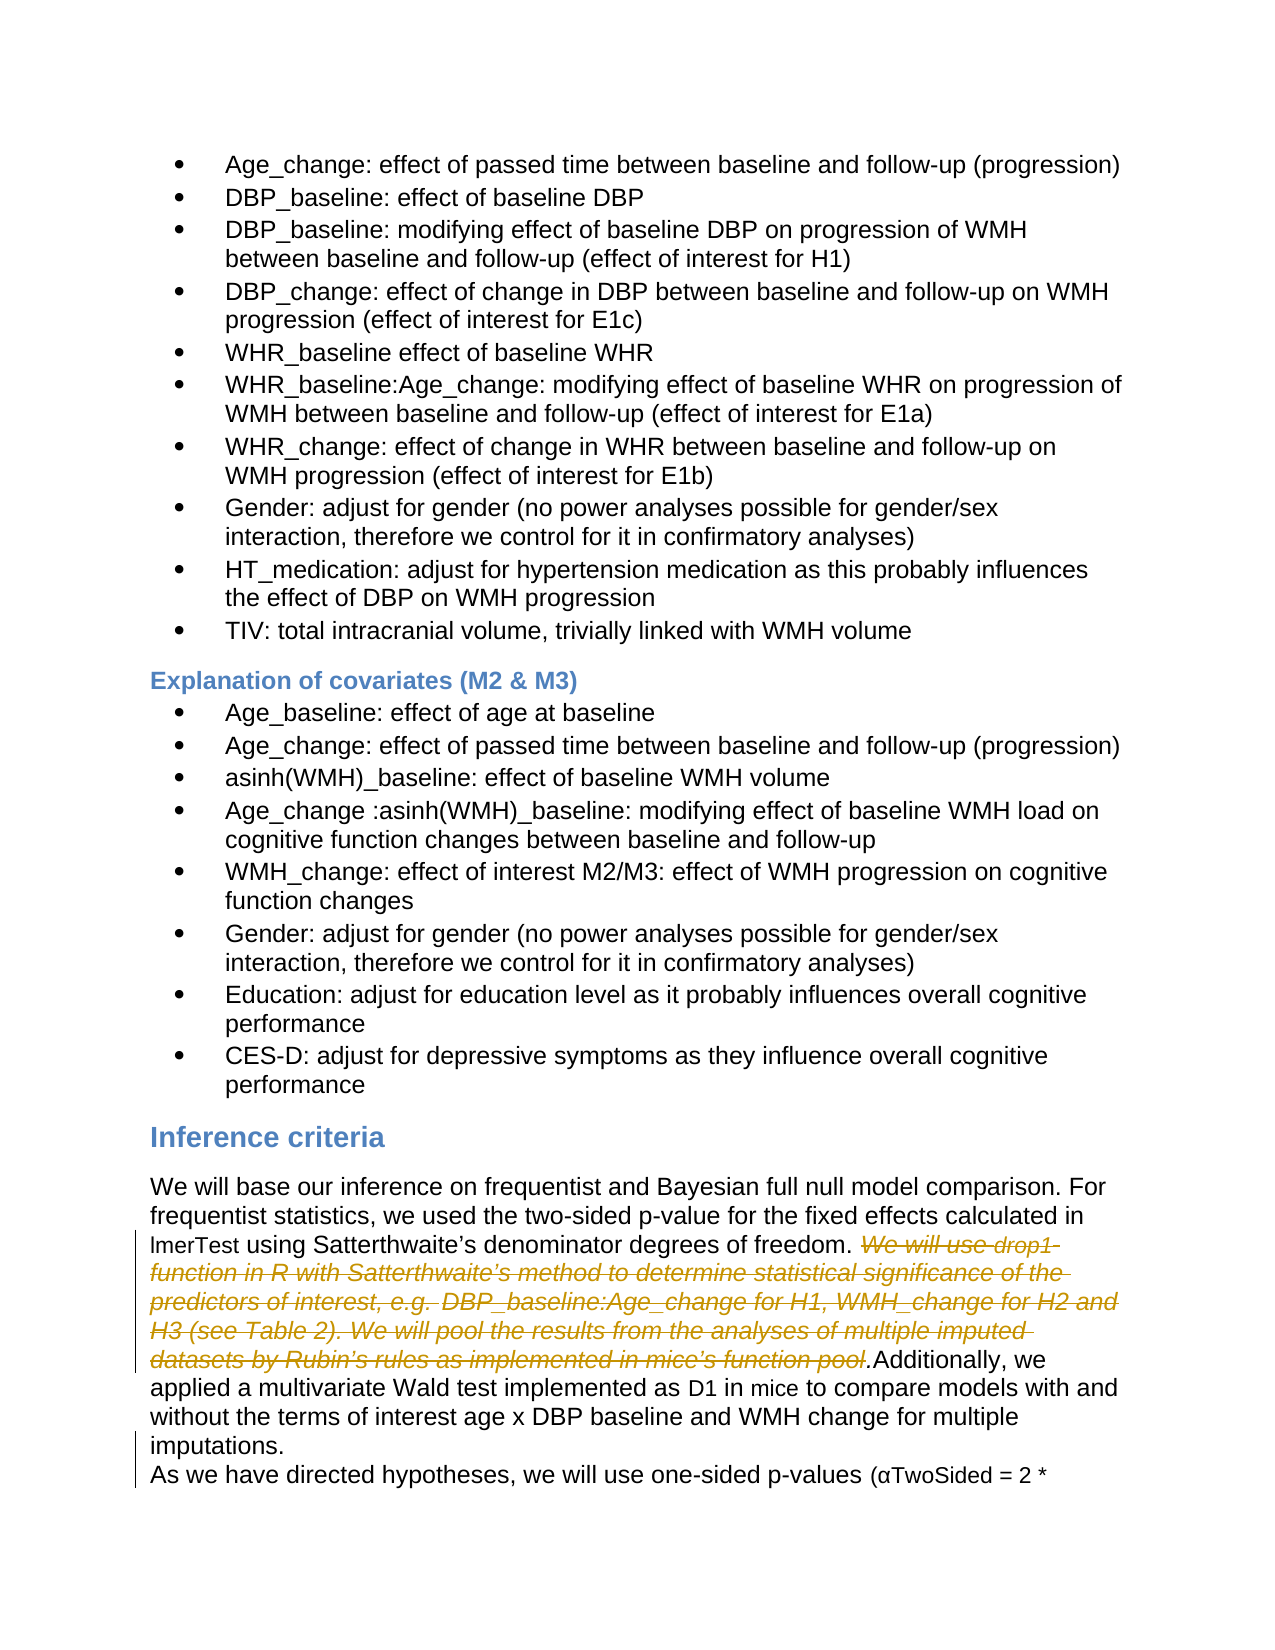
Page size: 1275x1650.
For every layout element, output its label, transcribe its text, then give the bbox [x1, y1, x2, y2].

list Age_baseline: effect of age at baseline [175, 698, 1125, 727]
list Education: adjust for education level as it probably influences overall cognitive performance [175, 980, 1125, 1038]
list HT_medication: adjust for hypertension medication as this probably influences the effect of DBP on WMH progression [175, 554, 1125, 612]
list WHR_baseline effect of baseline WHR [175, 338, 1125, 367]
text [150, 1172, 1125, 1488]
list Age_change: effect of passed time between baseline and follow-up (progression) [175, 150, 1125, 179]
list Gender: adjust for gender (no power analyses possible for gender/sex interaction, therefore we control for it in confirmatory analyses) [175, 919, 1125, 976]
list Age_change: effect of passed time between baseline and follow-up (progression) [175, 731, 1125, 759]
list DBP_baseline: effect of baseline DBP [175, 183, 1125, 211]
list DBP_change: effect of change in DBP between baseline and follow-up on WMH progression (effect of interest for E1c) [175, 277, 1125, 334]
list TIV: total intracranial volume, trivially linked with WMH volume [175, 616, 1125, 645]
list WHR_change: effect of change in WHR between baseline and follow-up on WMH progression (effect of interest for E1b) [175, 432, 1125, 489]
subtitle Explanation of covariates (M2 & M3) [150, 666, 1125, 694]
list Gender: adjust for gender (no power analyses possible for gender/sex interaction, therefore we control for it in confirmatory analyses) [175, 493, 1125, 551]
subtitle Inference criteria [150, 1120, 1125, 1153]
list DBP_baseline: modifying effect of baseline DBP on progression of WMH between baseline and follow-up (effect of interest for H1) [175, 215, 1125, 273]
list WMH_change: effect of interest M2/M3: effect of WMH progression on cognitive function changes [175, 857, 1125, 915]
list asinh(WMH)_baseline: effect of baseline WMH volume [175, 763, 1125, 792]
list CES-D: adjust for depressive symptoms as they influence overall cognitive performance [175, 1041, 1125, 1099]
list Age_change :asinh(WMH)_baseline: modifying effect of baseline WMH load on cognitive function changes between baseline and follow-up [175, 796, 1125, 853]
list WHR_baseline:Age_change: modifying effect of baseline WHR on progression of WMH between baseline and follow-up (effect of interest for E1a) [175, 371, 1125, 428]
